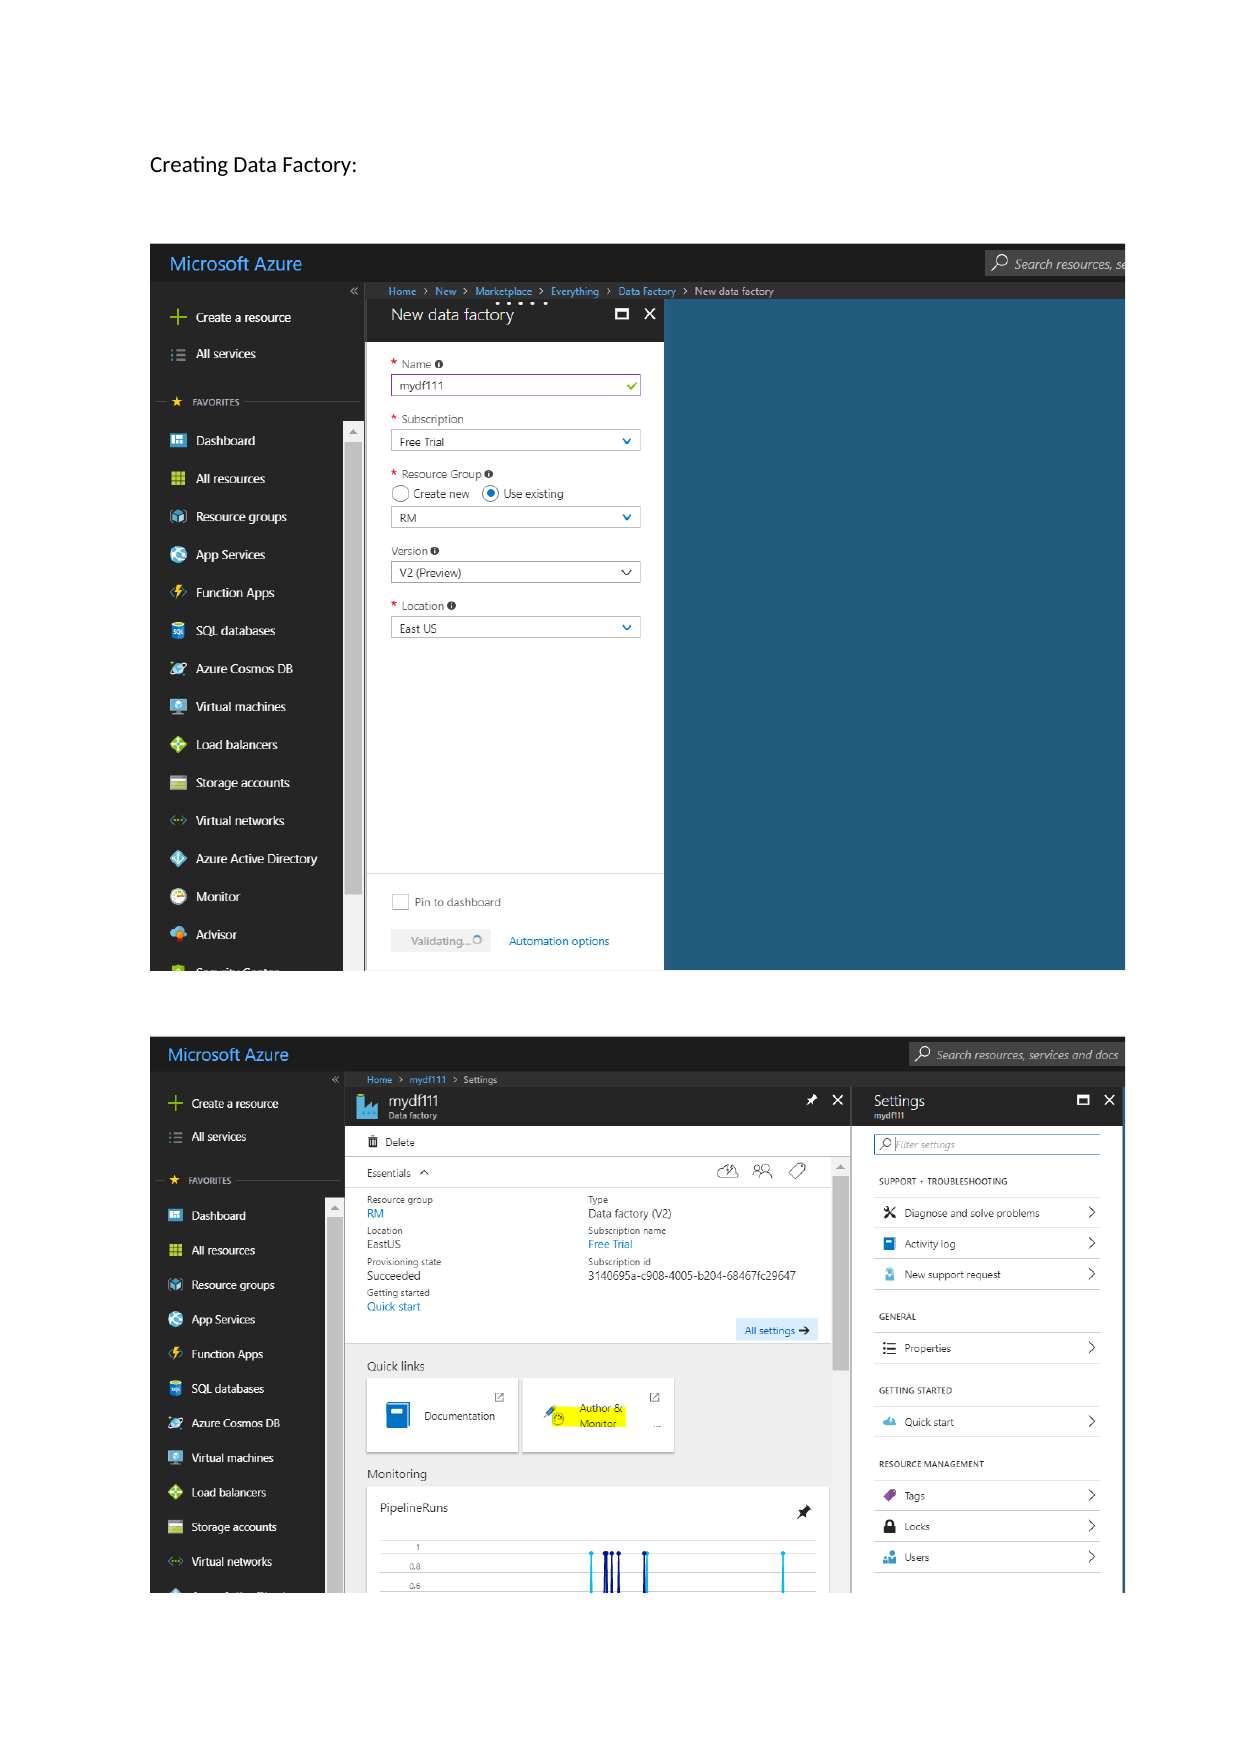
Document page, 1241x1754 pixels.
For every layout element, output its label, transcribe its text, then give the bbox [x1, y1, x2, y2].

text Creating Data Factory: [150, 150, 1090, 178]
picture [150, 243, 1125, 971]
picture [150, 1035, 1125, 1593]
